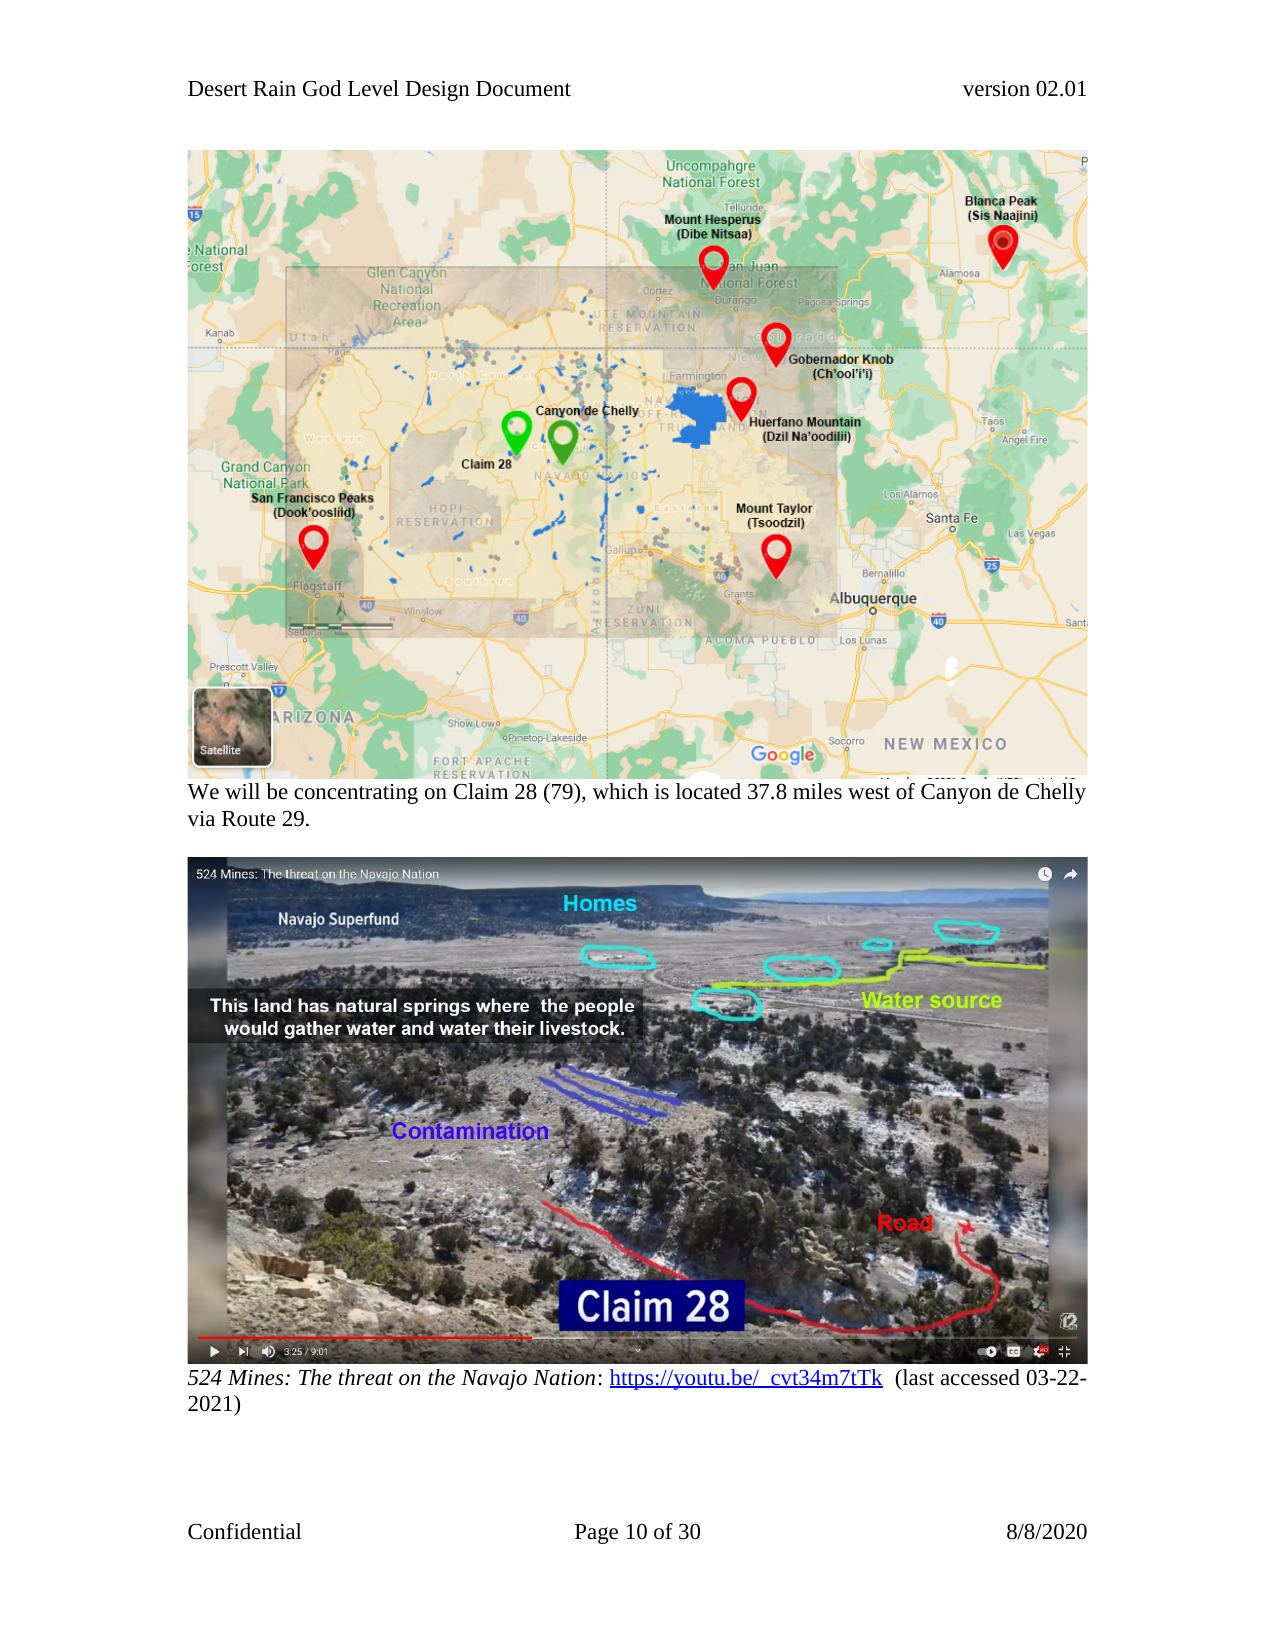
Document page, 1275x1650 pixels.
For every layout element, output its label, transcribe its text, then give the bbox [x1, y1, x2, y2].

picture [187, 857, 1088, 1364]
text We will be concentrating on Claim 28 (79), which is located 37.8 miles west of Canyon de Chelly via Route 29. [187, 779, 1087, 831]
picture [187, 150, 1088, 779]
text 524 Mines: The threat on the Navajo Nation: https://youtu.be/_cvt34m7tTk (last accessed 03-22-2021) [187, 1364, 1087, 1416]
